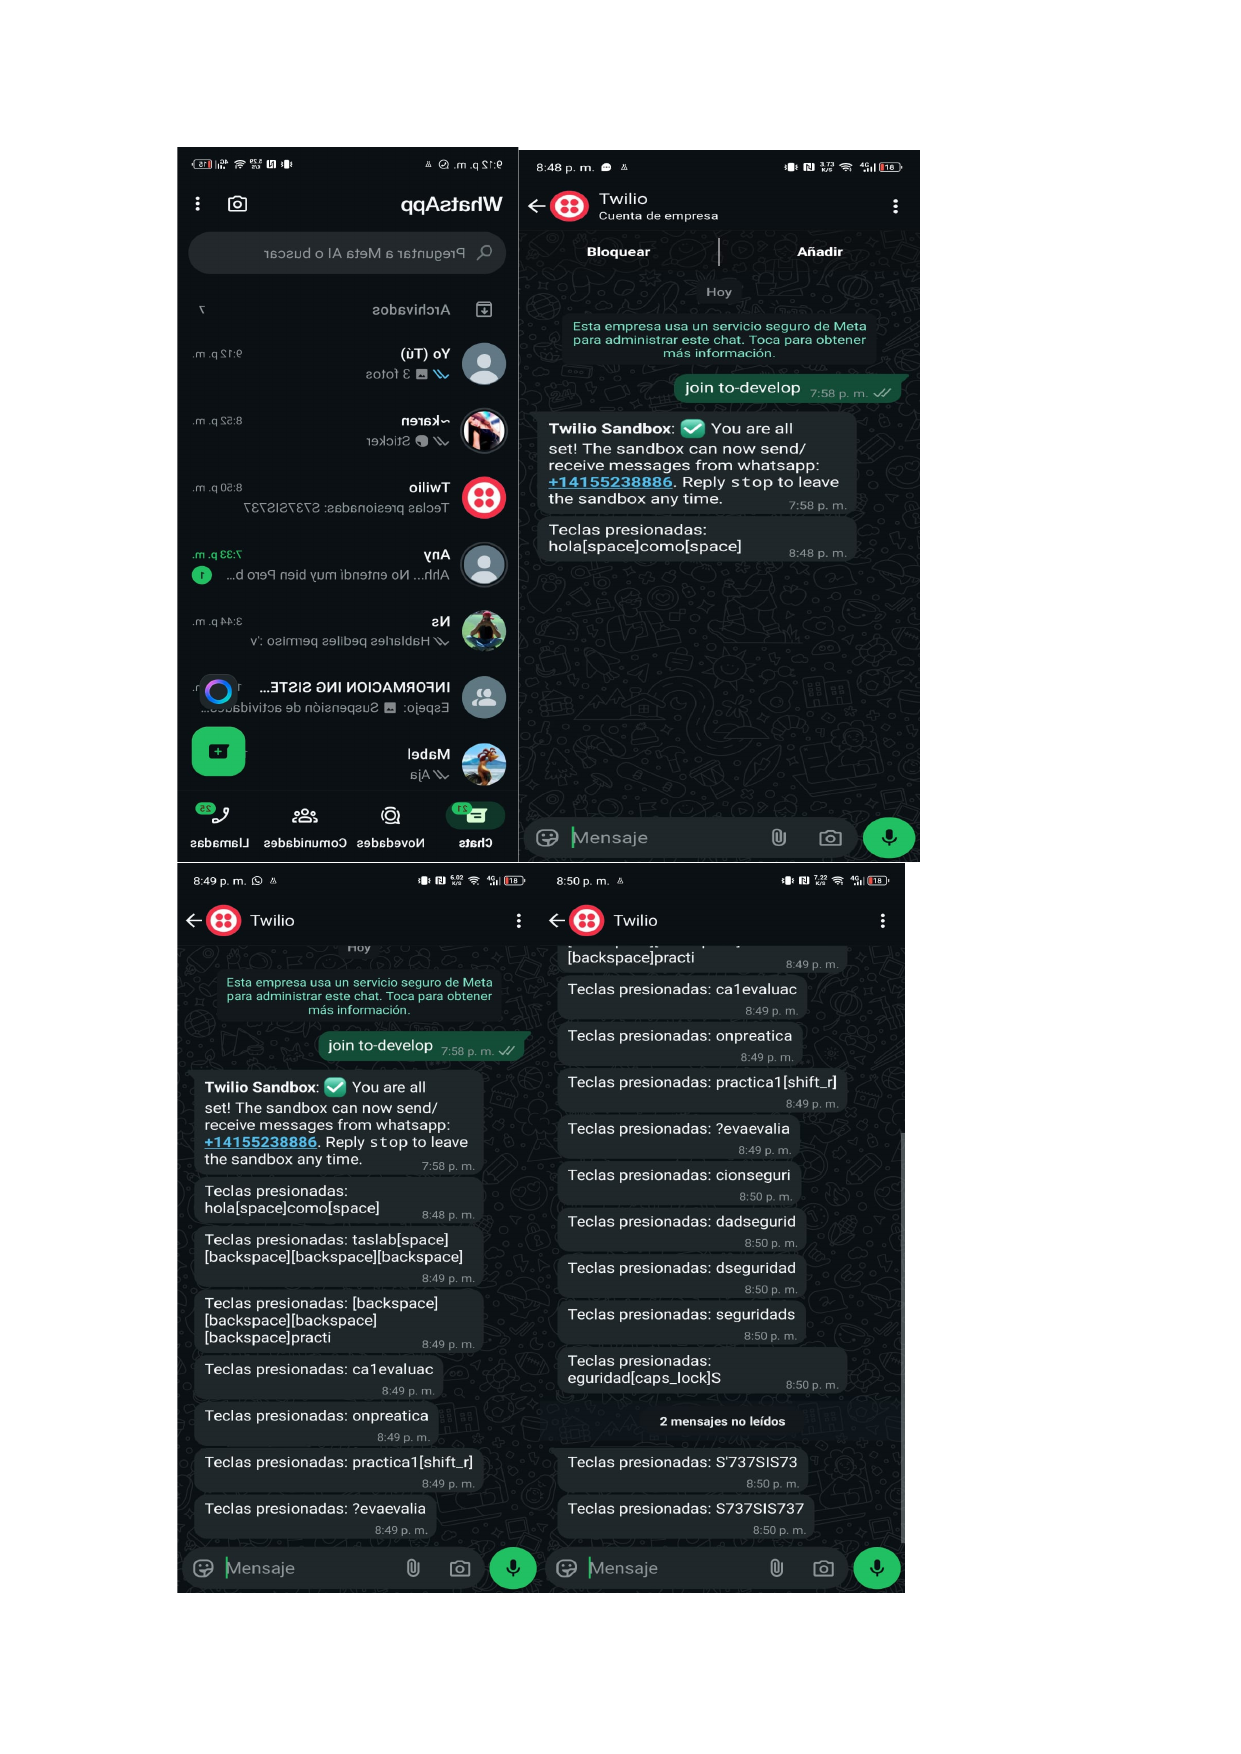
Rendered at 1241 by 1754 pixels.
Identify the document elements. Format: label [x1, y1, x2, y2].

picture [177, 147, 920, 862]
picture [177, 863, 905, 1593]
